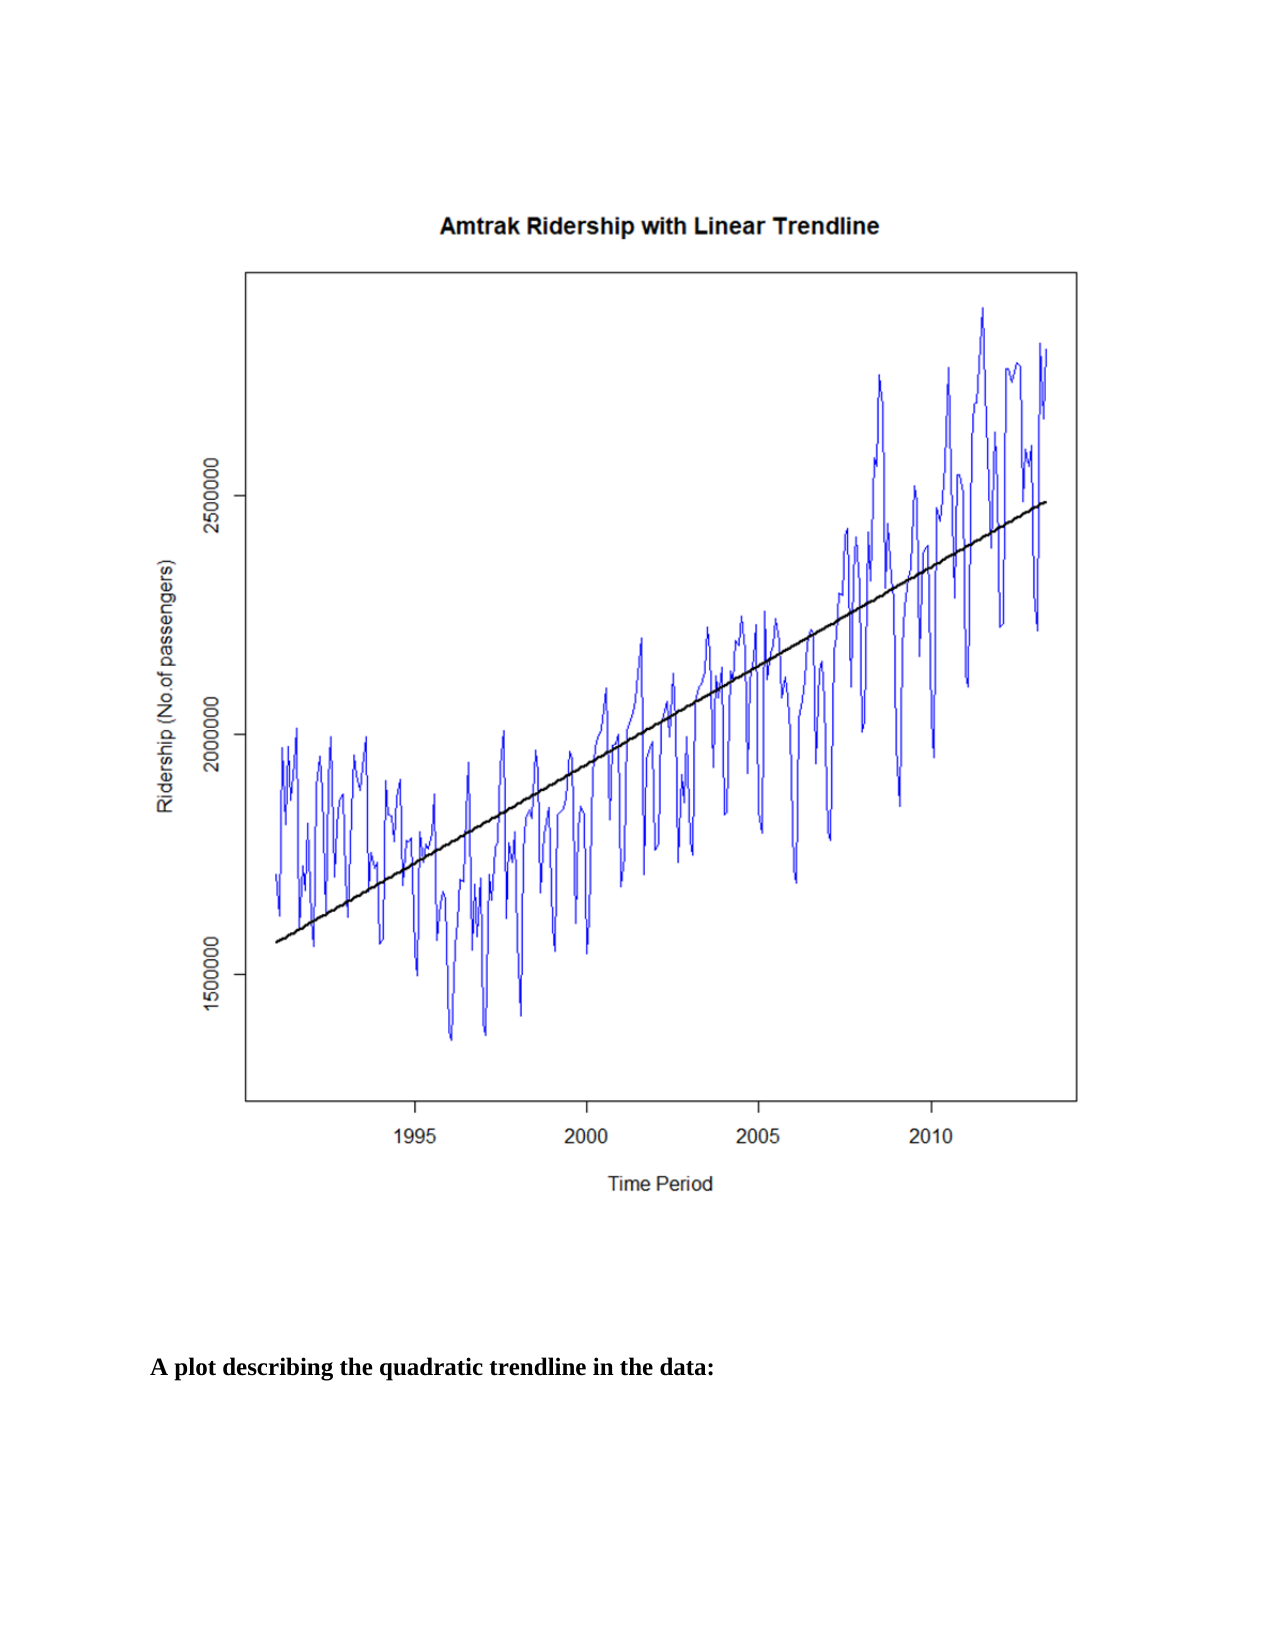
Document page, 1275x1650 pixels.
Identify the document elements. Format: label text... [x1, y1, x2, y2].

text A plot describing the quadratic trendline in the data: [150, 1352, 1125, 1381]
picture [150, 177, 1125, 1220]
